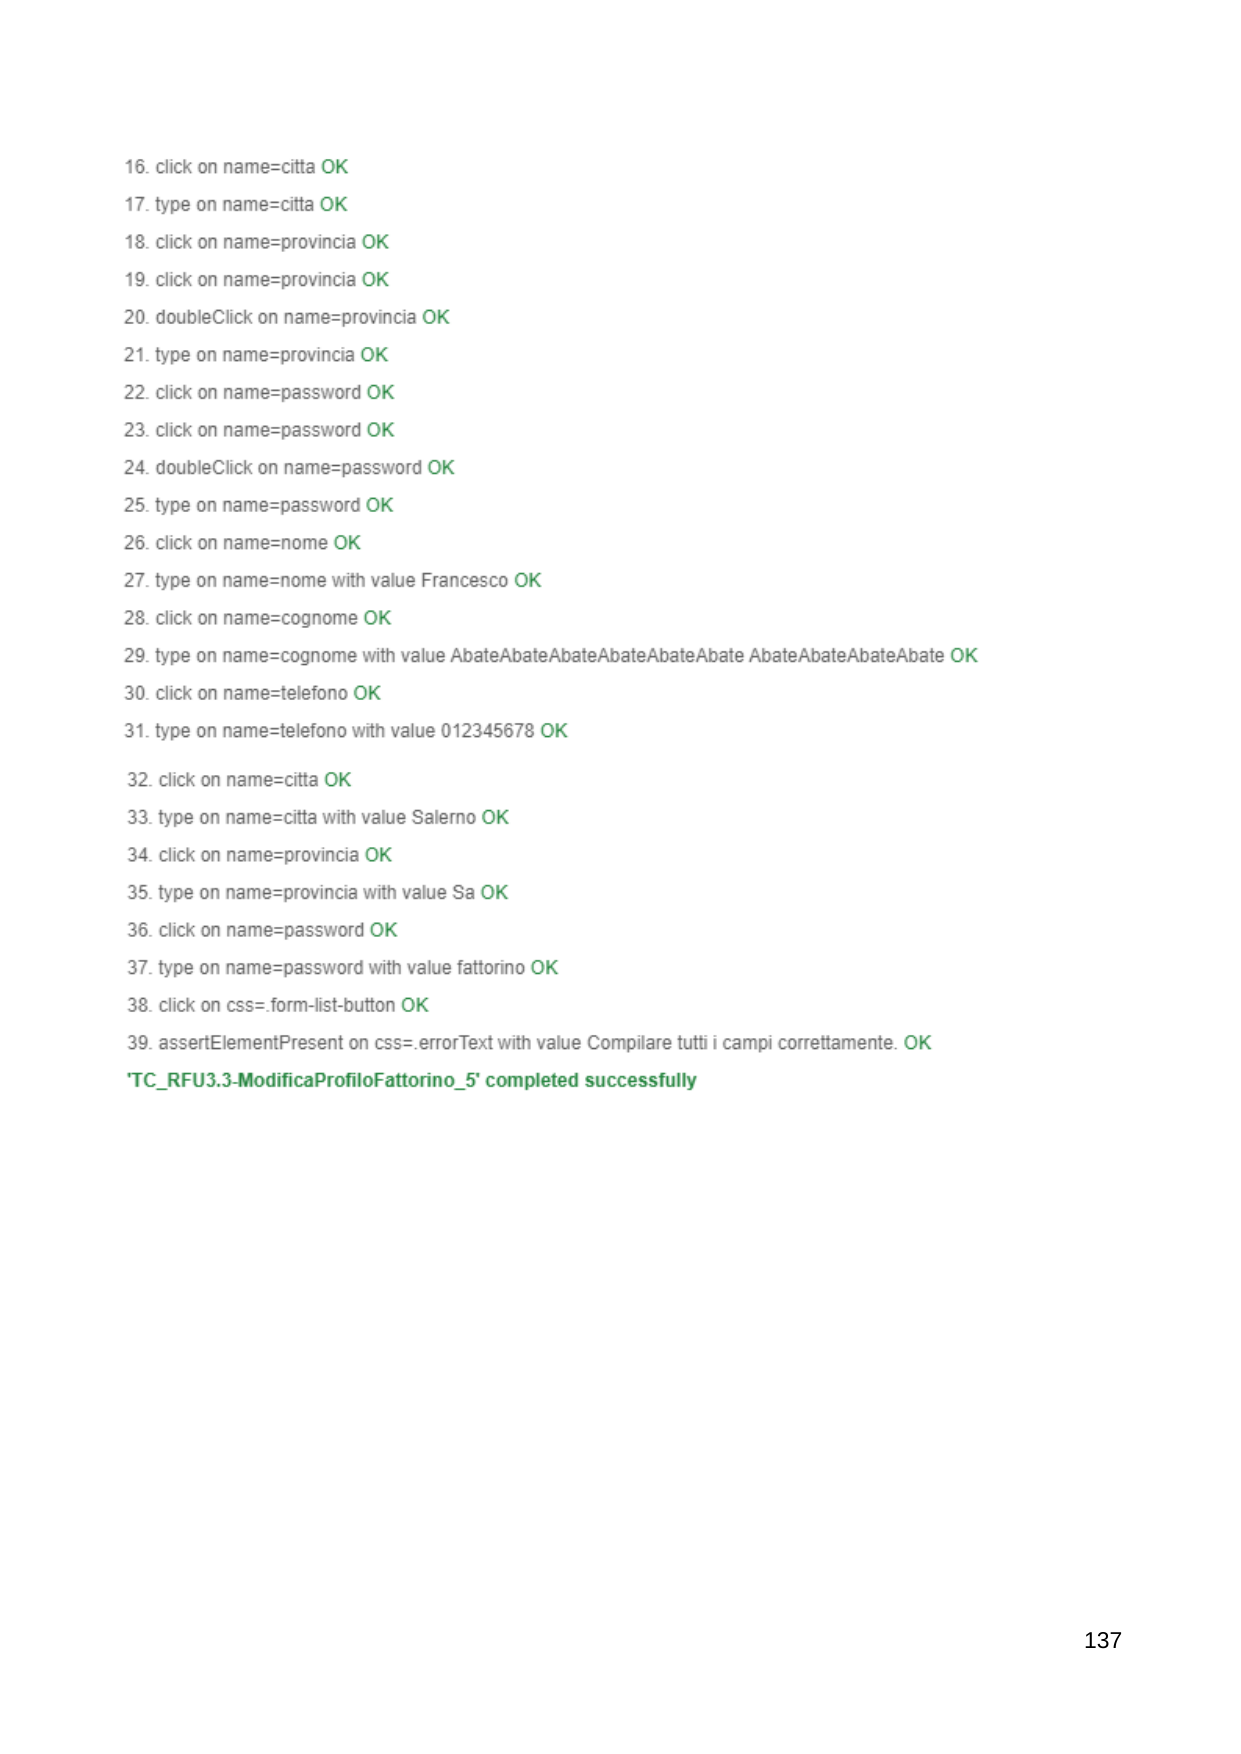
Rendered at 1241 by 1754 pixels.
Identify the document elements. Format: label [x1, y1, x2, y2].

picture [118, 147, 994, 747]
picture [118, 760, 950, 1095]
